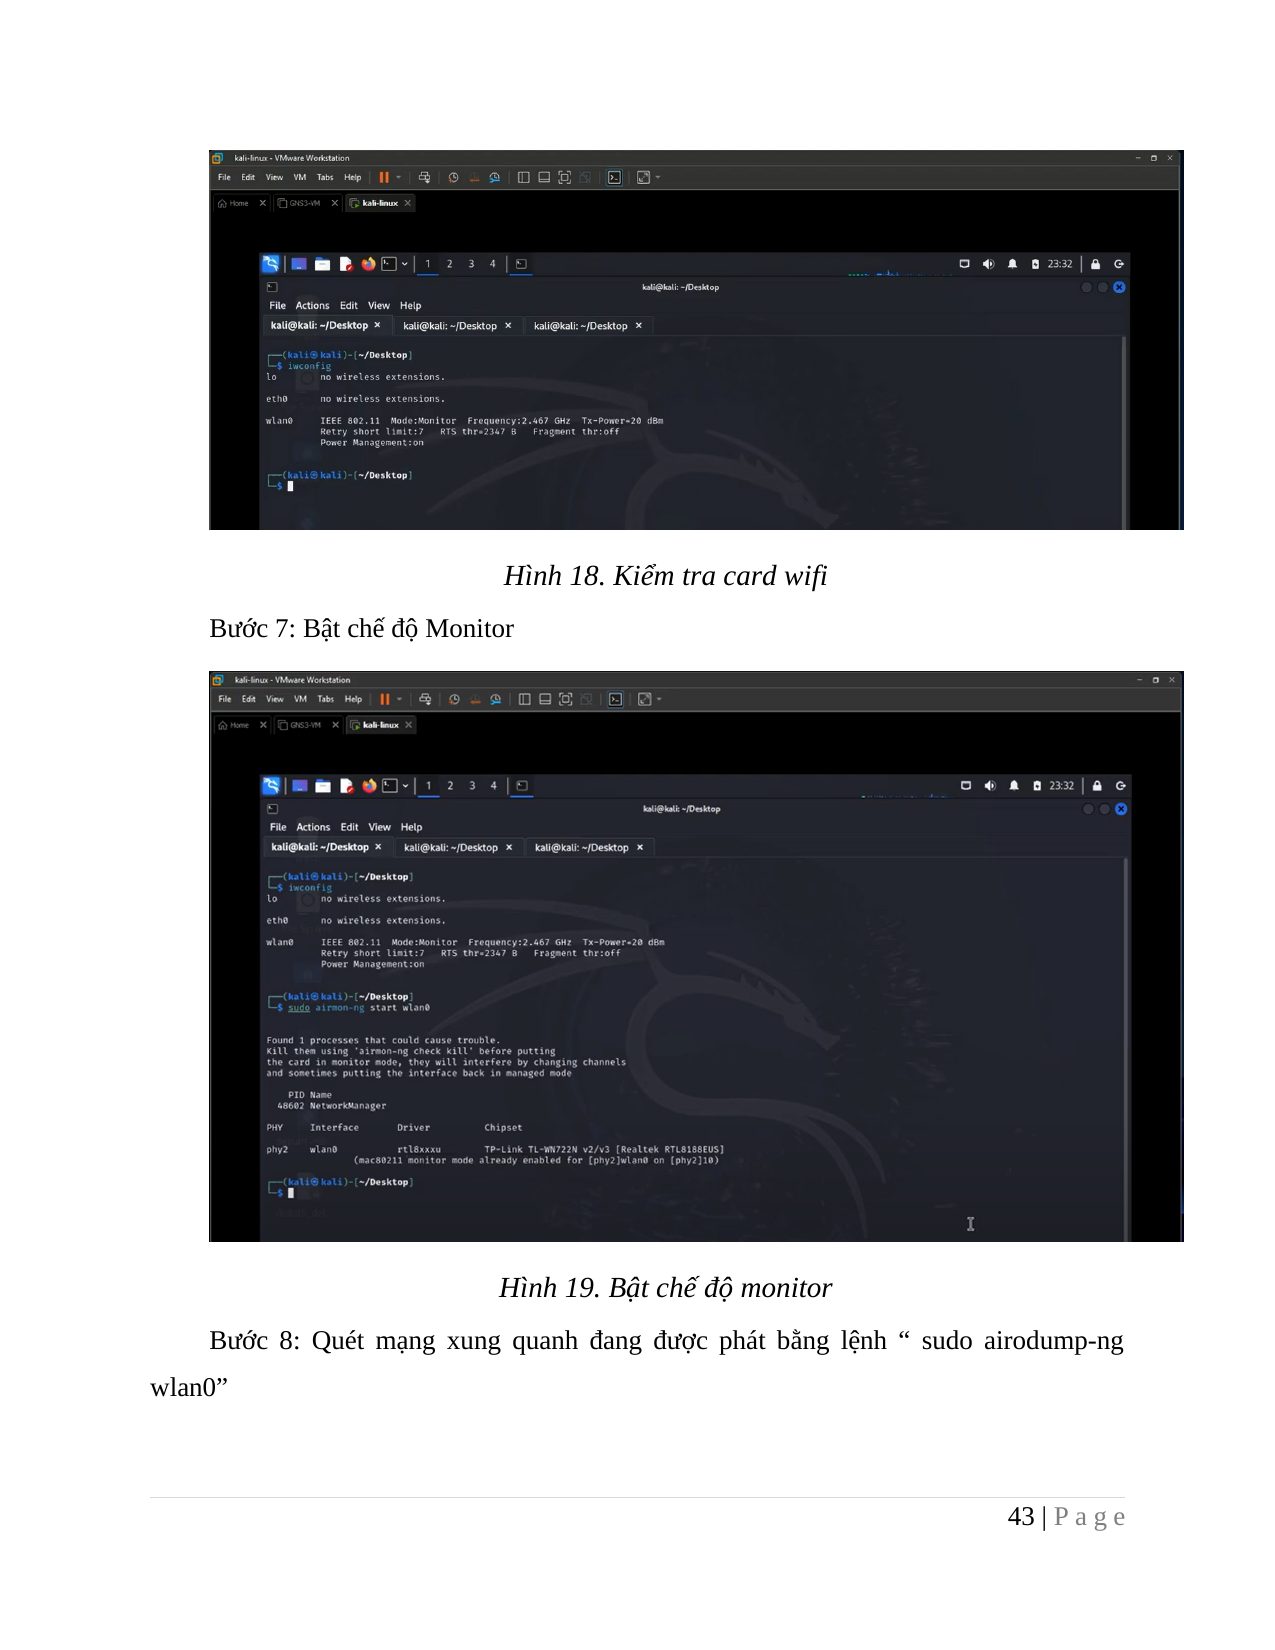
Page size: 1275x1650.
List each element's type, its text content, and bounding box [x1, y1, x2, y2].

text Hình 19. Bật chế độ monitor [150, 1270, 1125, 1303]
text Hình 18. Kiểm tra card wifi [150, 558, 1125, 591]
picture [209, 671, 1184, 1242]
text Bước 8: Quét mạng xung quanh đang được phát bằng lệnh “ sudo airodump-ng wlan0” [150, 1324, 1125, 1402]
text Bước 7: Bật chế độ Monitor [150, 612, 1125, 643]
picture [209, 150, 1184, 530]
